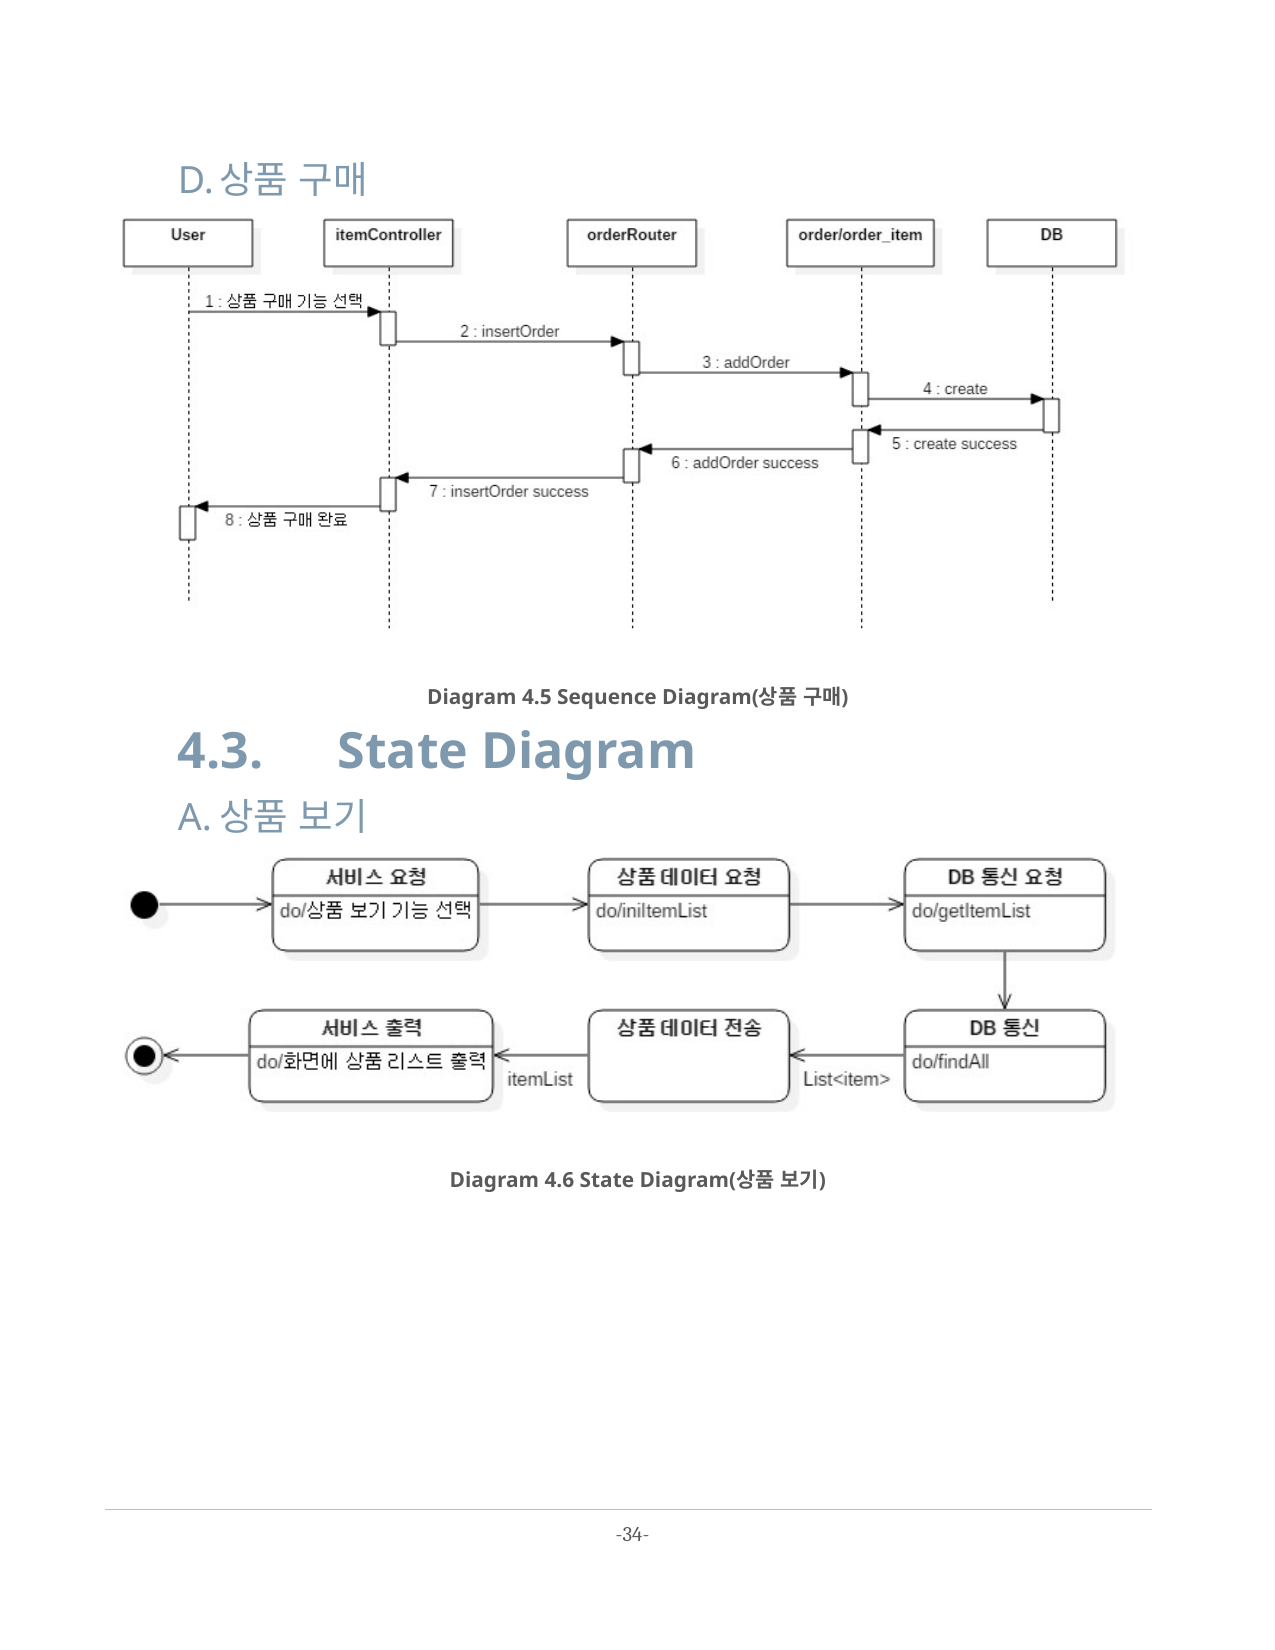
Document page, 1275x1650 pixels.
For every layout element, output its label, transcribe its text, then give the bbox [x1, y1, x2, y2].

picture [112, 208, 1163, 676]
picture [112, 845, 1163, 1160]
subtitle 상품 구매 [178, 150, 1162, 204]
text Diagram 4.5 Sequence Diagram(상품 구매) [112, 680, 1162, 710]
text Diagram 4.6 State Diagram(상품 보기) [112, 1164, 1162, 1194]
subtitle 상품 보기 [178, 787, 1162, 841]
subtitle State Diagram [178, 714, 1162, 783]
